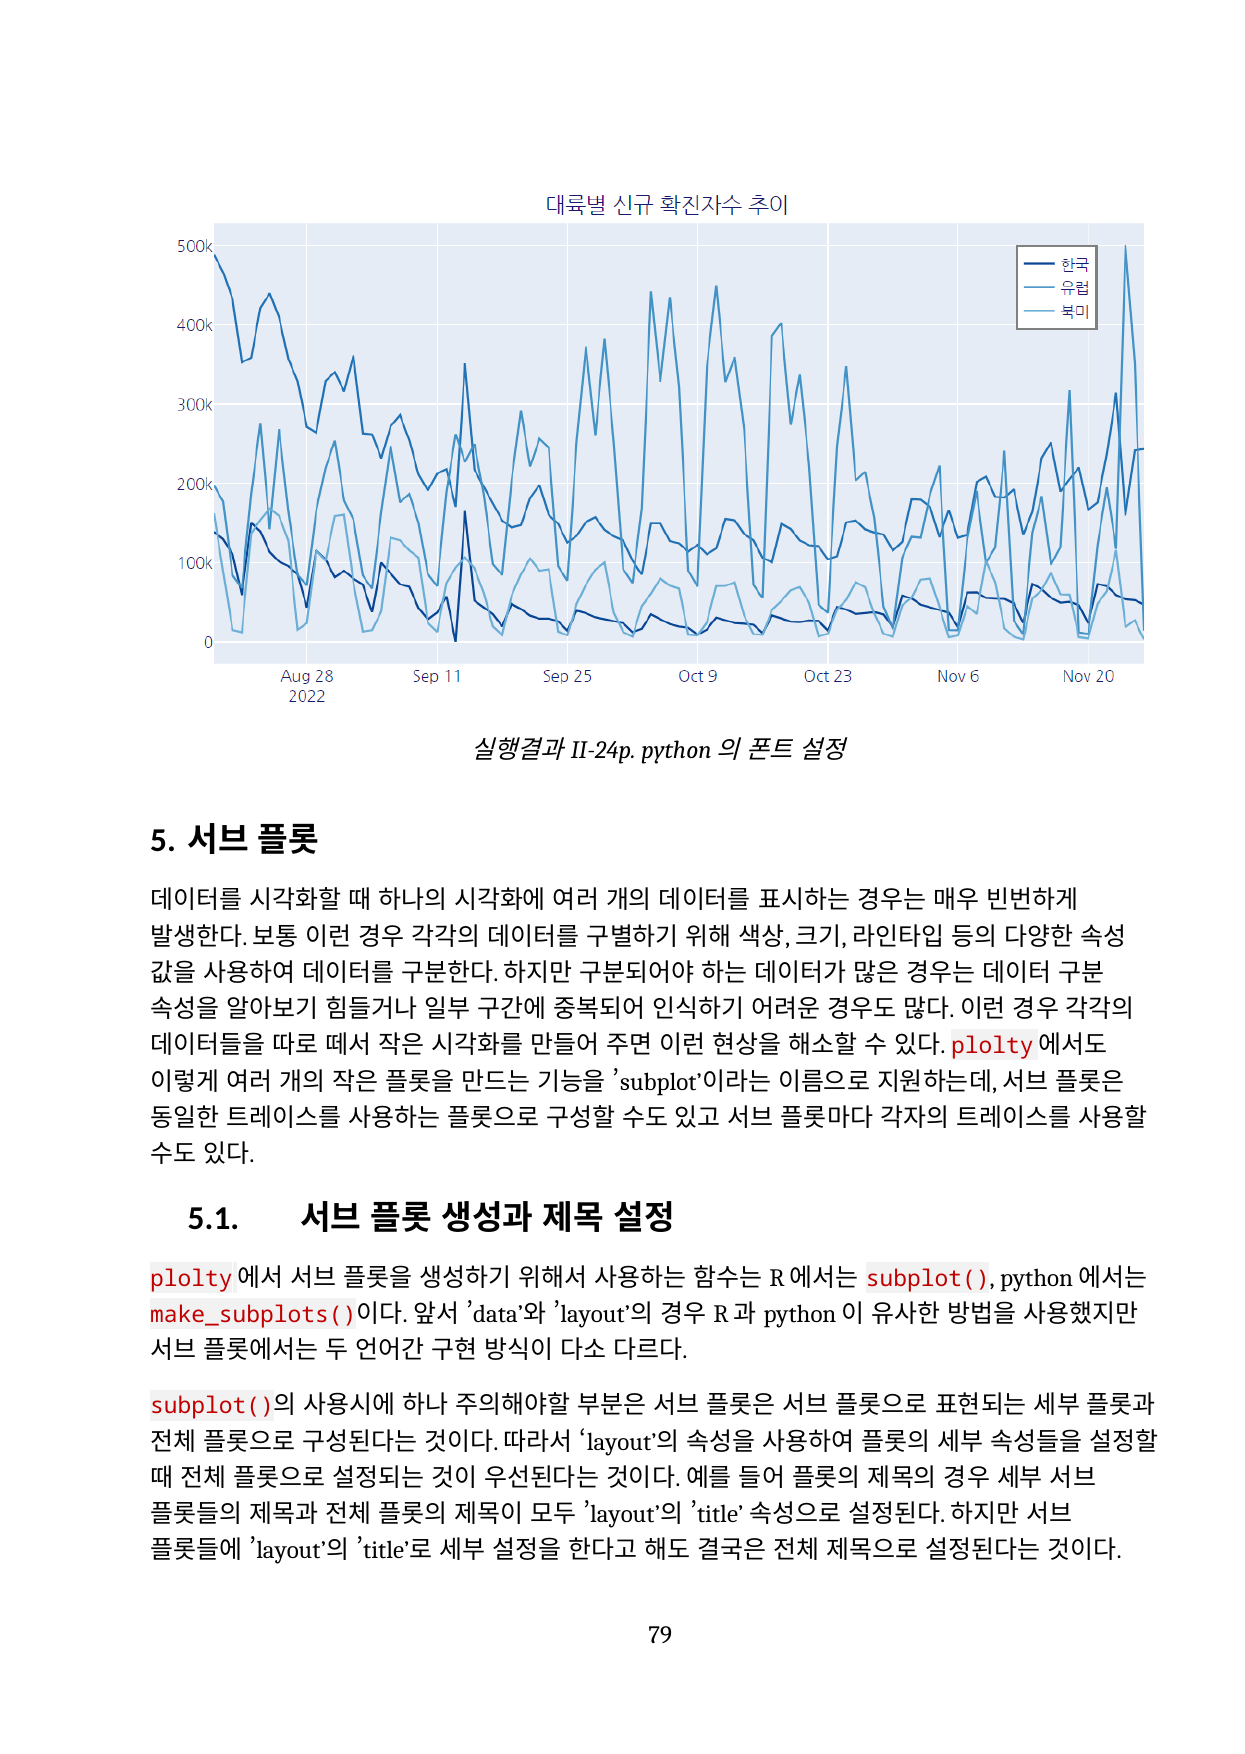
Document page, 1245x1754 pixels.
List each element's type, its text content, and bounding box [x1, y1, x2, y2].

text 데이터를 시각화할 때 하나의 시각화에 여러 개의 데이터를 표시하는 경우는 매우 빈번하게 발생한다. 보통 이런 경우 각각의 데이터를 구별하기 위해 색상, 크기, 라인타입 등의 다양한 속성 값을 사용하여 데이터를 구분한다. 하지만 구분되어야 하는 데이터가 많은 경우는 데이터 구분 속성을 알아보기 힘들거나 일부 구간에 중복되어 인식하기 어려운 경우도 많다. 이런 경우 각각의 데이터들을 따로 떼서 작은 시각화를 만들어 주면 이런 현상을 해소할 수 있다. plolty에서도 이렇게 여러 개의 작은 플롯을 만드는 기능을 ’subplot’이라는 이름으로 지원하는데, 서브 플롯은 동일한 트레이스를 사용하는 플롯으로 구성할 수도 있고 서브 플롯마다 각자의 트레이스를 사용할 수도 있다. [150, 880, 1170, 1170]
subtitle 서브 플롯 [150, 816, 1170, 861]
picture [170, 187, 1150, 709]
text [150, 1385, 1170, 1566]
text 실행결과 II-24p. python의 폰트 설정 [150, 729, 1170, 766]
text plolty에서 서브 플롯을 생성하기 위해서 사용하는 함수는 R에서는 subplot(), python에서는 make_subplots()이다. 앞서 ’data’와 ’layout’의 경우 R과 python이 유사한 방법을 사용했지만 서브 플롯에서는 두 언어간 구현 방식이 다소 다르다. [150, 1257, 1170, 1366]
subtitle 서브 플롯 생성과 제목 설정 [187, 1191, 1170, 1239]
